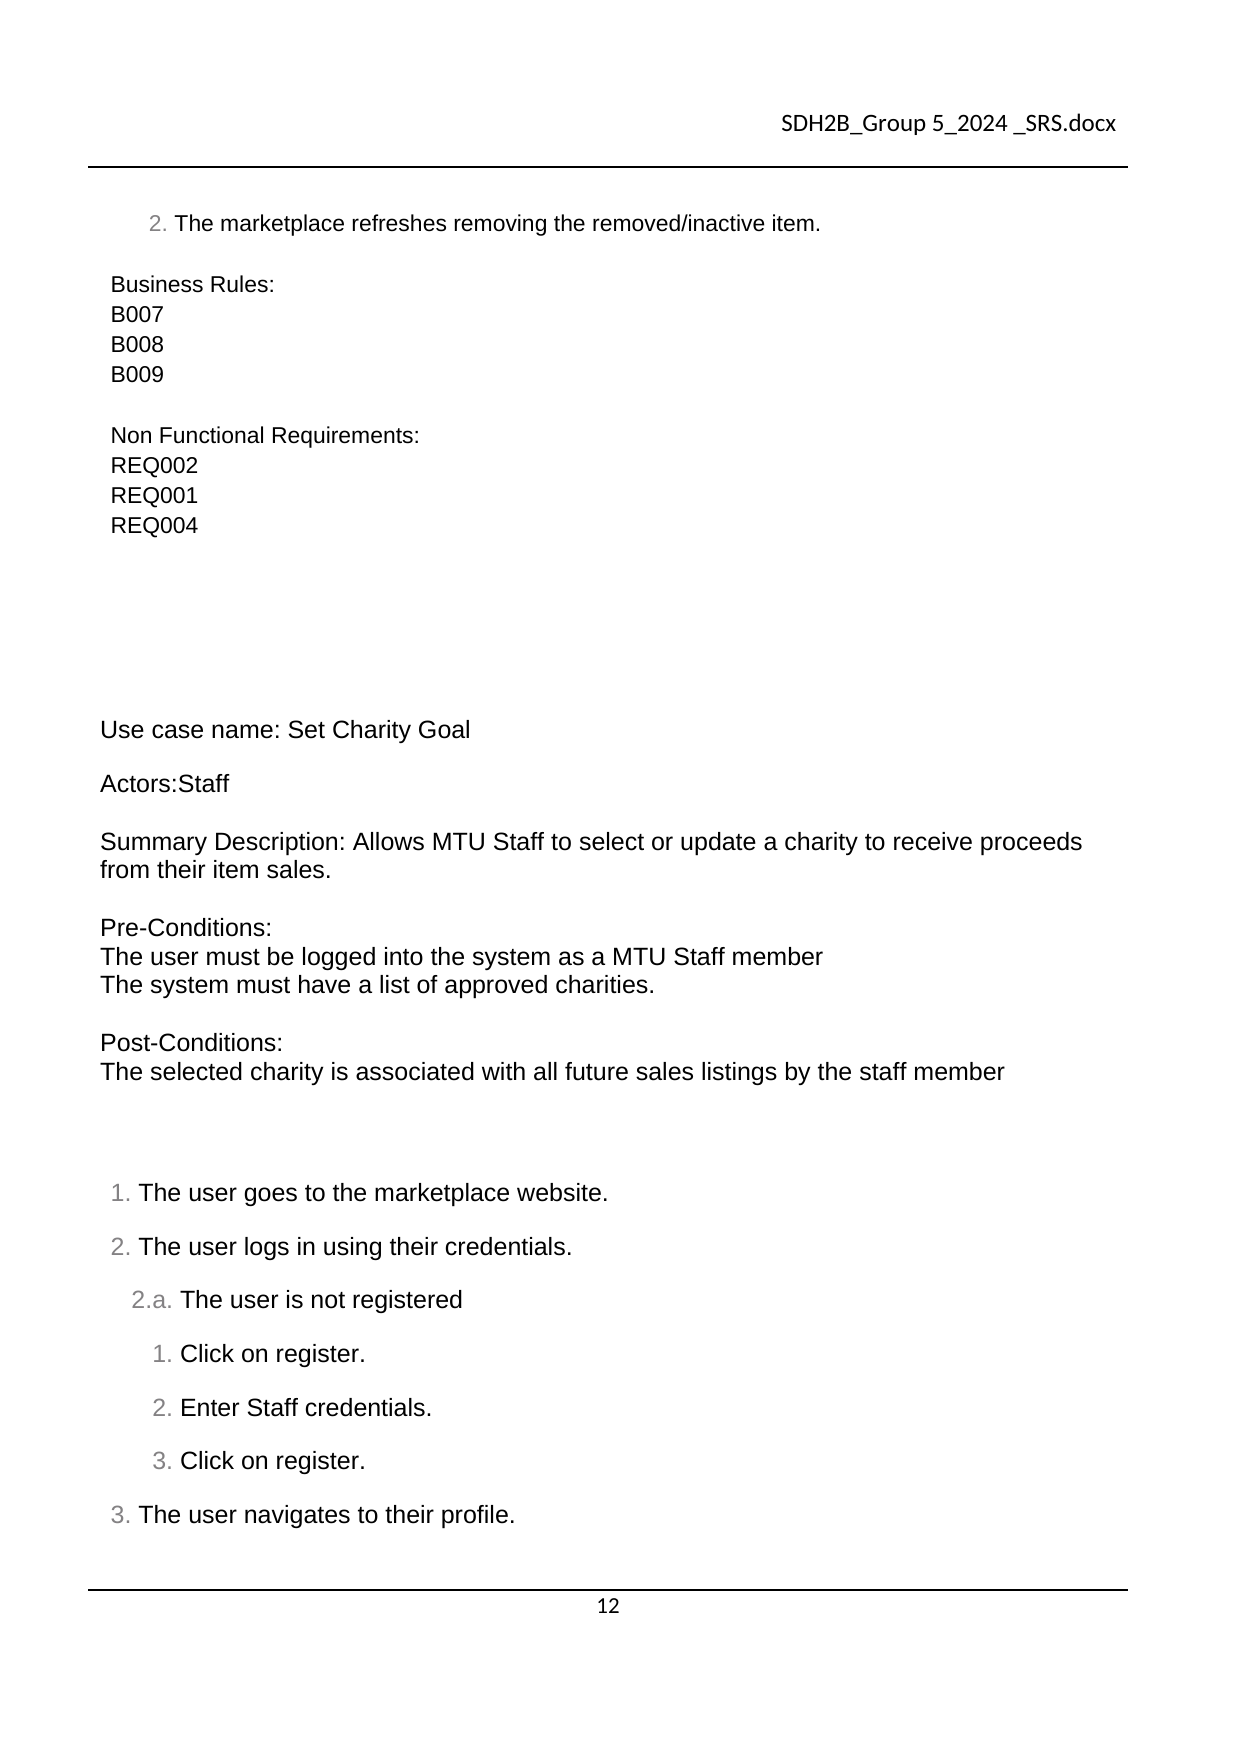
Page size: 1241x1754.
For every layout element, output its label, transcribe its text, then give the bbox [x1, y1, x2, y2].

table_cell 2. The marketplace refreshes removing the removed/inactive item. Business Rules: B007 B008 B009 Non Functional Requirements: REQ002 REQ001 REQ004 [100, 200, 1040, 583]
text Actors:Staff [100, 769, 1140, 798]
table_cell 2.a. The user is not registered [100, 1275, 1040, 1329]
text Pre-Conditions: [100, 913, 1140, 942]
table_cell 3. The user navigates to their profile. [100, 1490, 1040, 1543]
text The user must be logged into the system as a MTU Staff member [100, 942, 1140, 971]
table_header 1. The user goes to the marketplace website. [100, 1168, 1040, 1221]
table_cell 2. The user logs in using their credentials. [100, 1221, 1040, 1275]
text The selected charity is associated with all future sales listings by the staff member [100, 1057, 1140, 1086]
text Use case name: Set Charity Goal [100, 716, 1140, 744]
table_cell 2. Enter Staff credentials. [100, 1382, 1040, 1436]
table_cell 1. Click on register. [100, 1329, 1040, 1382]
table_cell 3. Click on register. [100, 1436, 1040, 1489]
text The system must have a list of approved charities. [100, 971, 1140, 999]
text Summary Description: Allows MTU Staff to select or update a charity to receive proceeds from their item sales. [100, 827, 1140, 884]
text Post-Conditions: [100, 1028, 1140, 1057]
